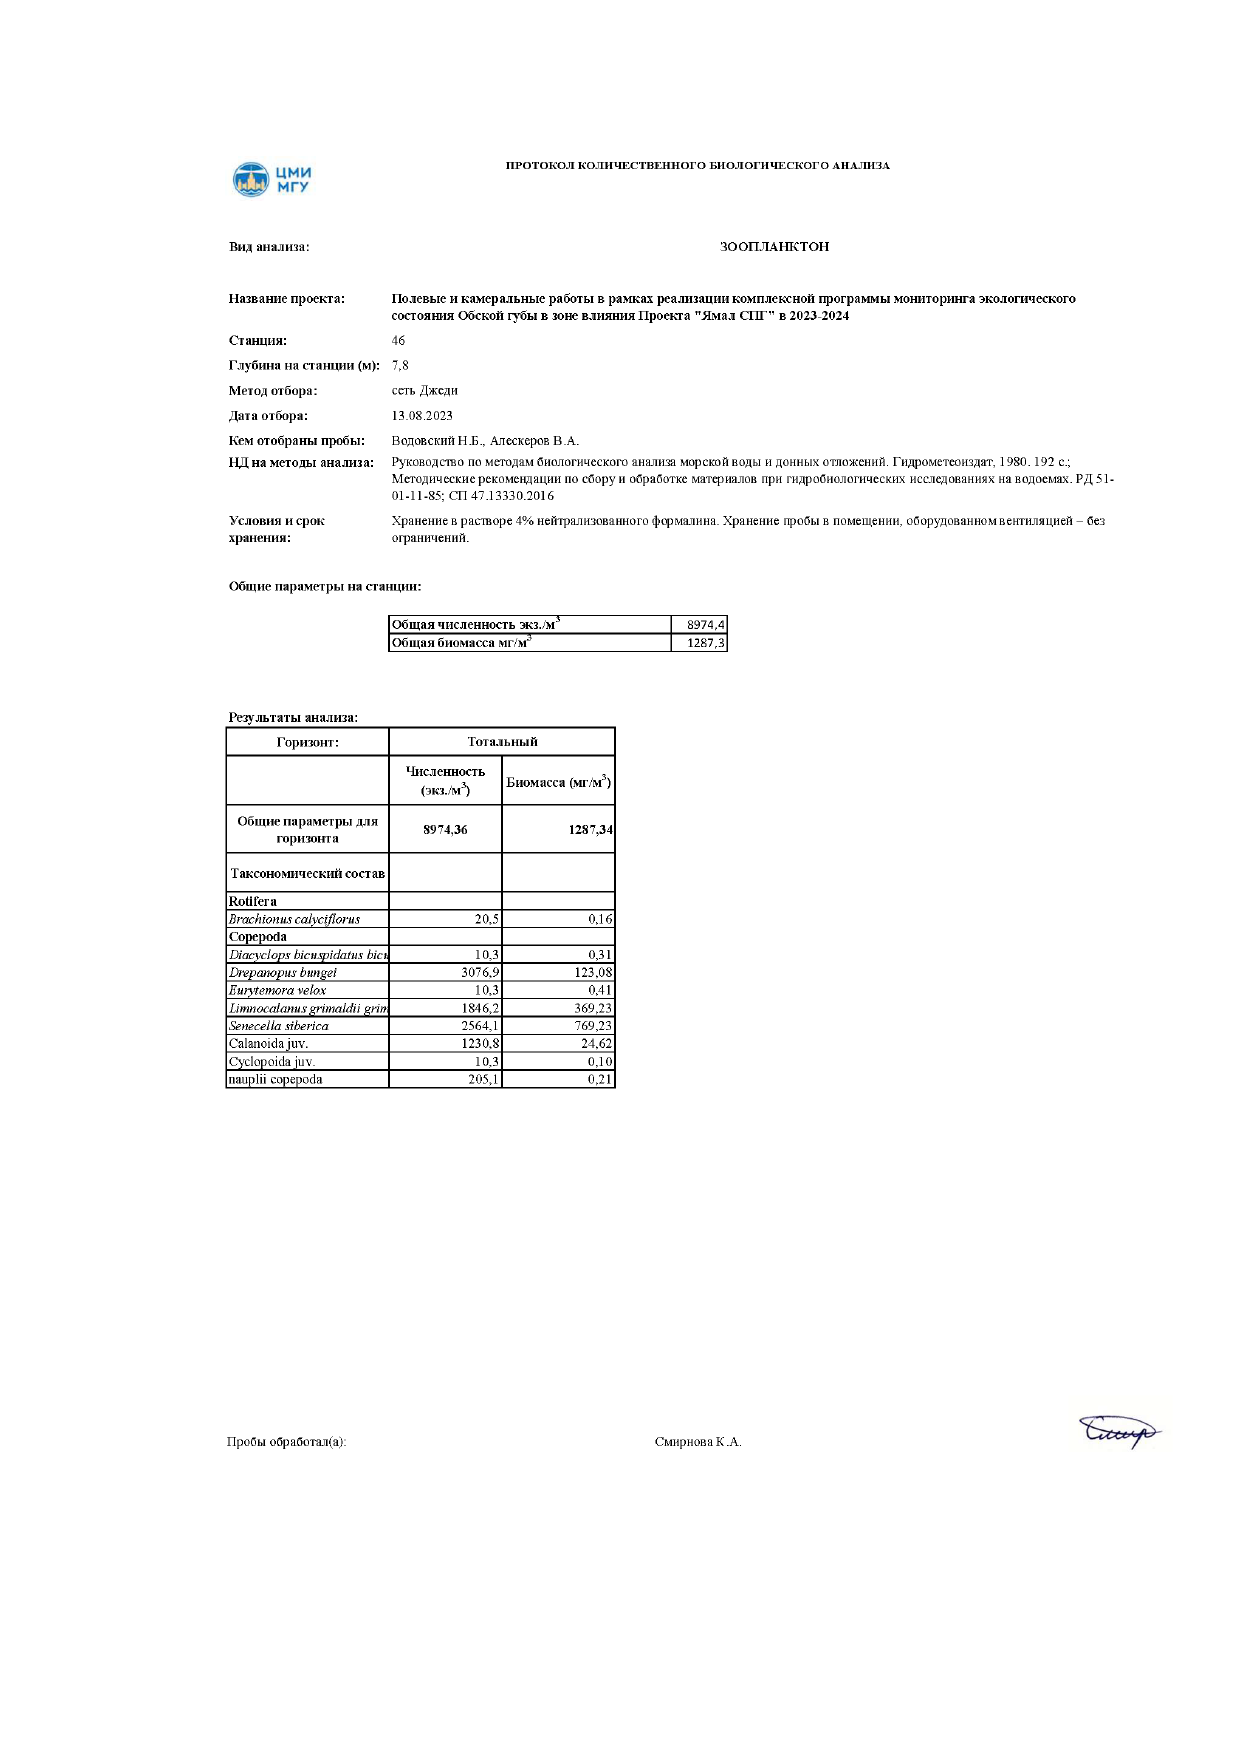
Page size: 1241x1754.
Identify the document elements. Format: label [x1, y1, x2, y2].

picture [177, 118, 1182, 1538]
